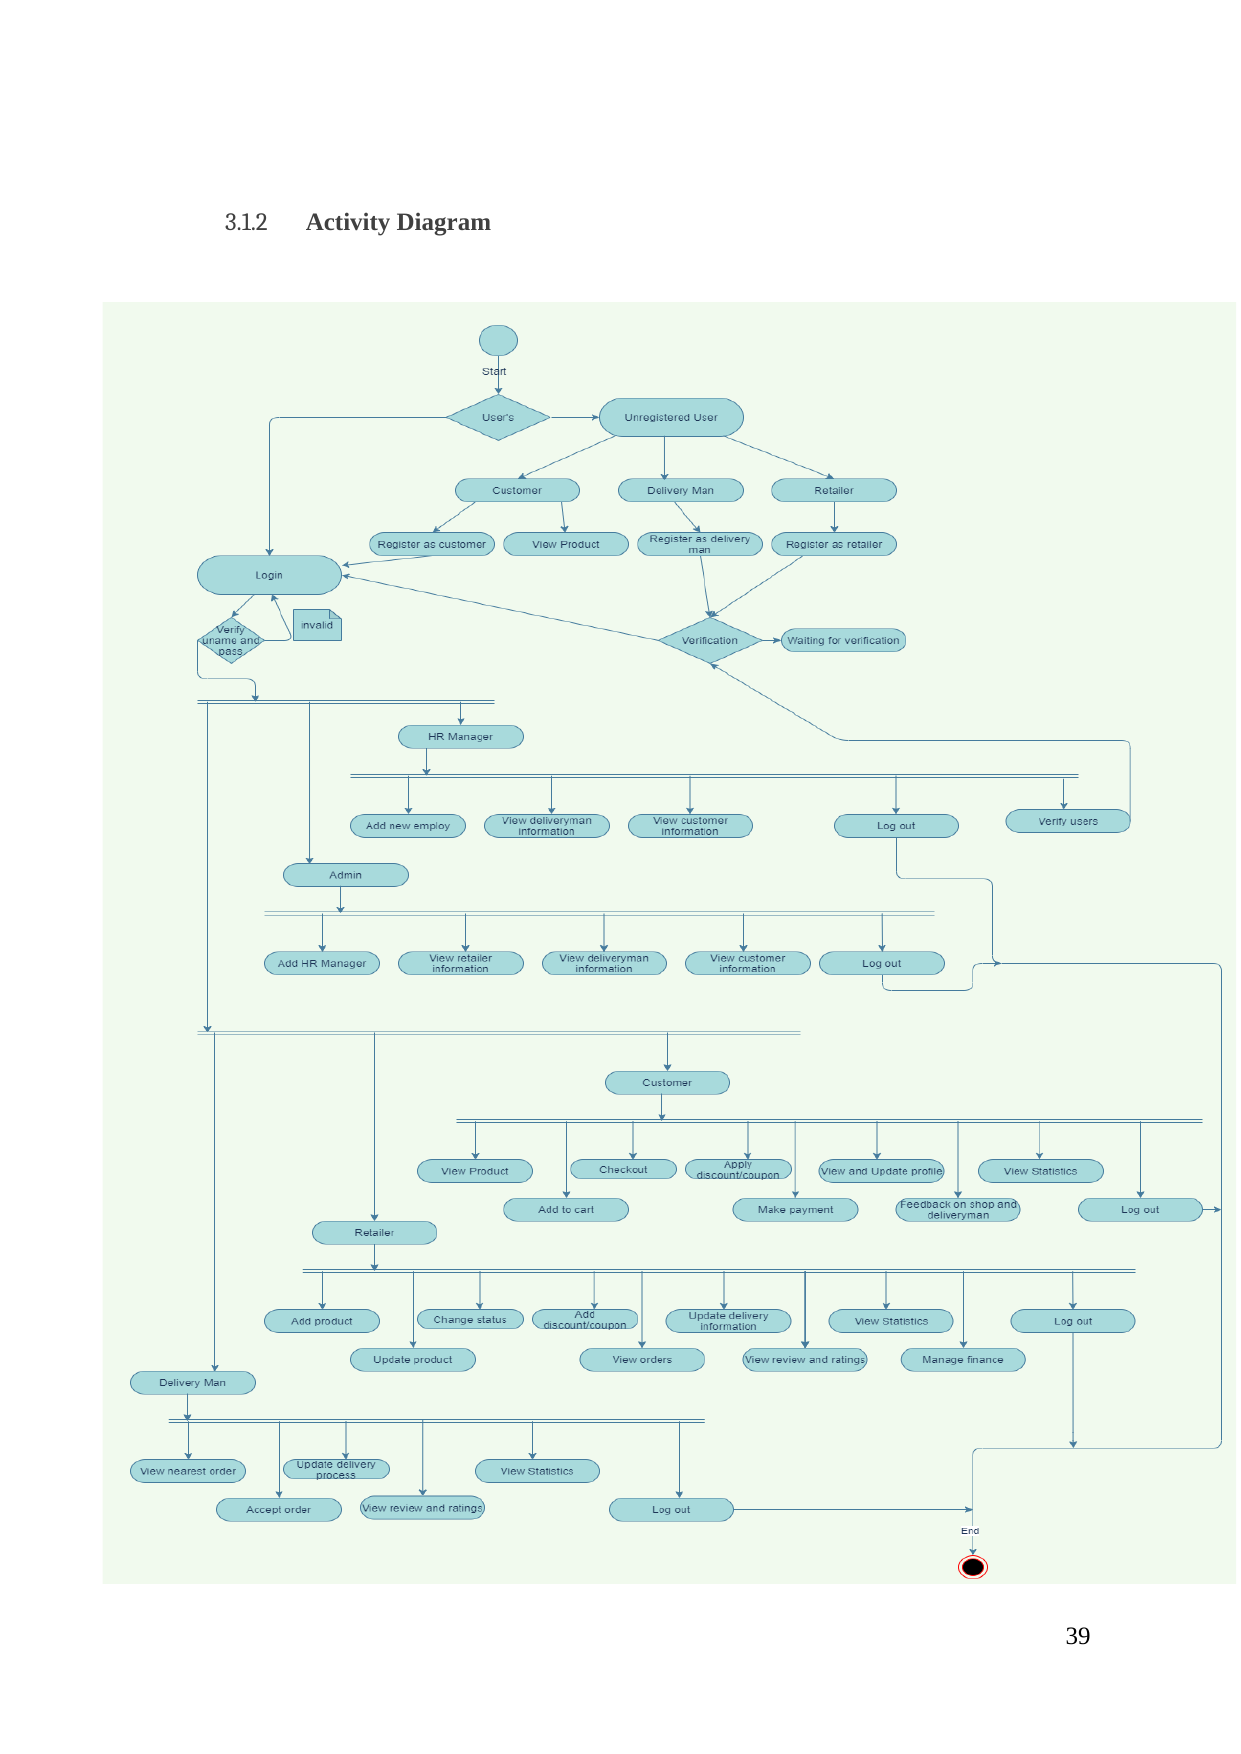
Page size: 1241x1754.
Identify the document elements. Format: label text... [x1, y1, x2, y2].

list Activity Diagram [225, 207, 1090, 237]
picture [102, 302, 1236, 1583]
